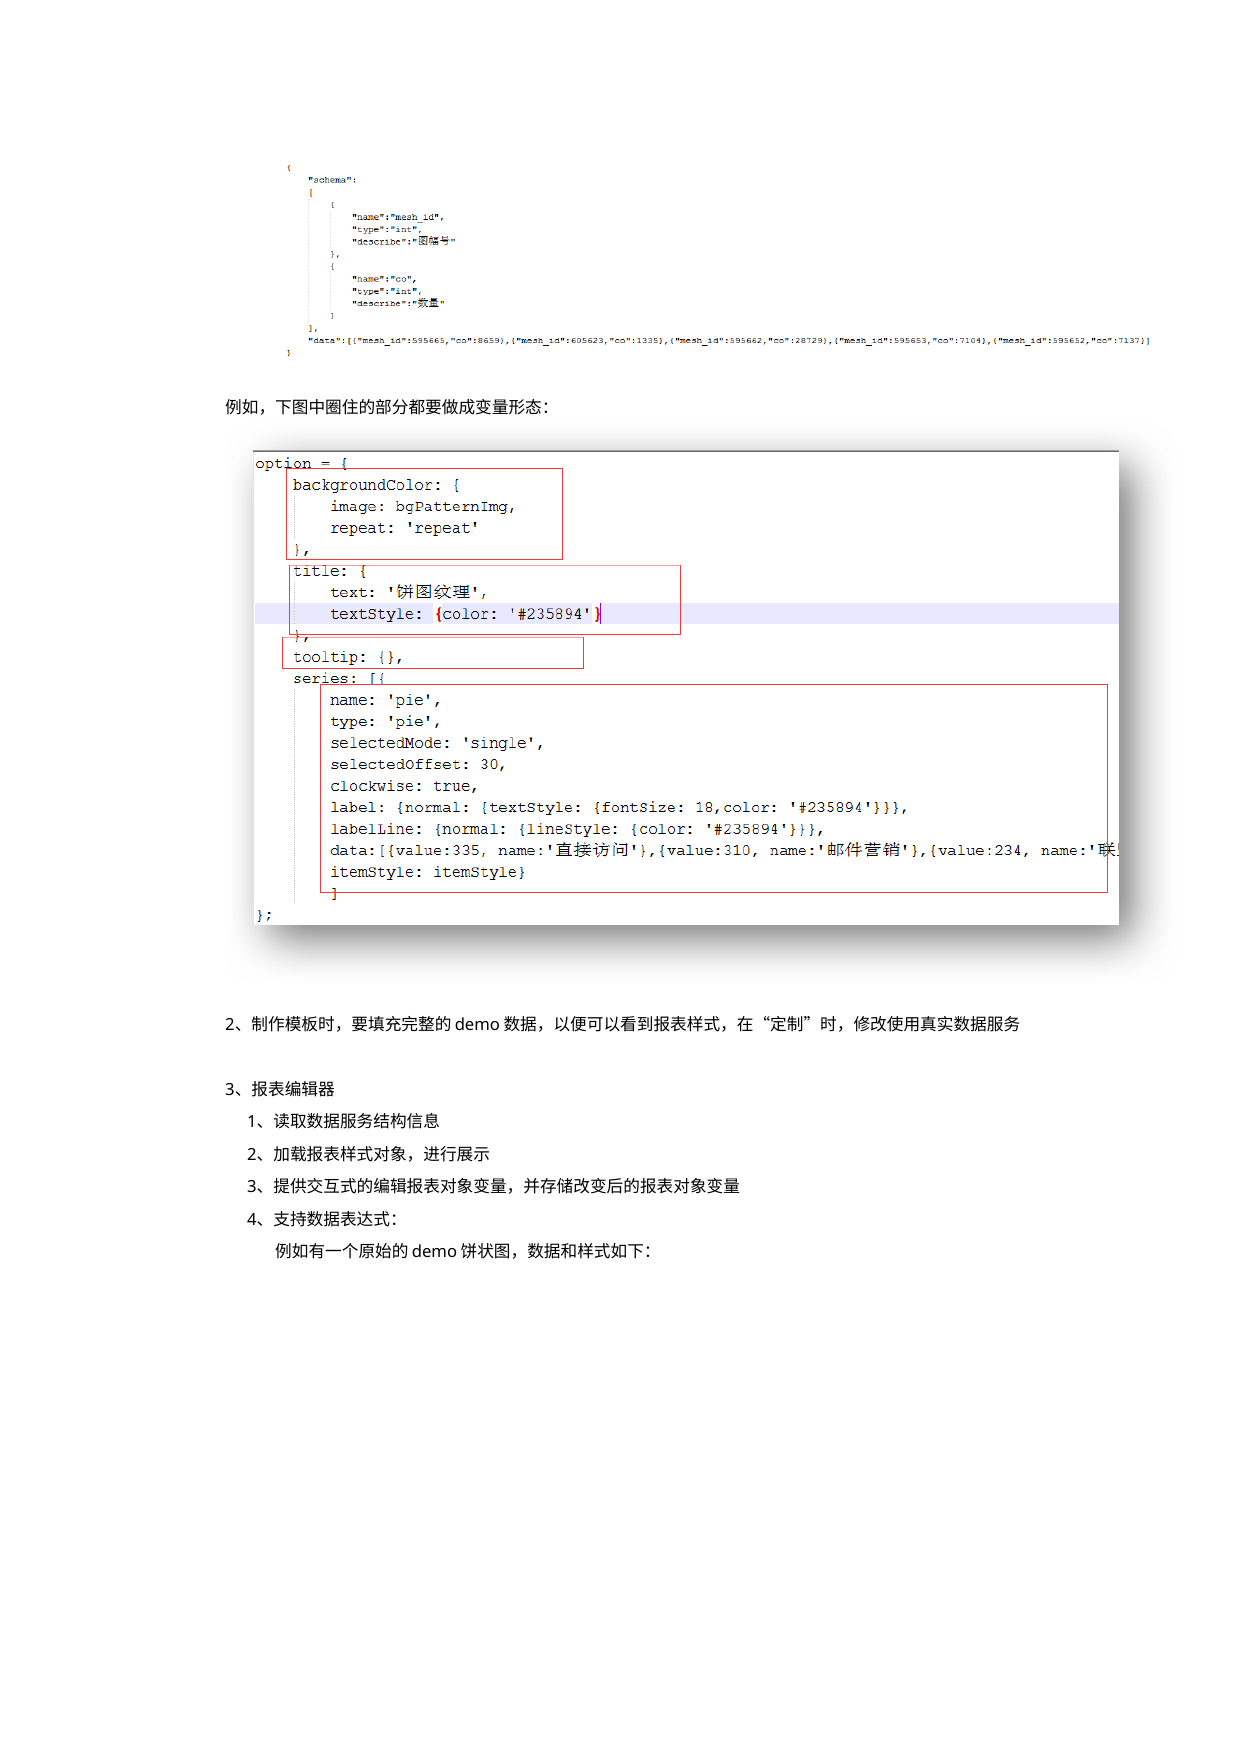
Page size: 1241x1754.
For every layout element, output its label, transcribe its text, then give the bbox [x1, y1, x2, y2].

list 1、读取数据服务结构信息 [247, 1104, 1053, 1137]
list 4、支持数据表达式： [247, 1202, 1053, 1234]
picture [253, 450, 1119, 925]
list 3、报表编辑器 [225, 1072, 1053, 1104]
text 2、制作模板时，要填充完整的demo数据，以便可以看到报表样式，在“定制”时，修改使用真实数据服务 [187, 1007, 1053, 1039]
picture [286, 162, 1152, 358]
list 3、提供交互式的编辑报表对象变量，并存储改变后的报表对象变量 [247, 1169, 1053, 1202]
list 例如，下图中圈住的部分都要做成变量形态： [225, 389, 1053, 422]
list 2、加载报表样式对象，进行展示 [247, 1137, 1053, 1169]
text 例如有一个原始的demo饼状图，数据和样式如下： [187, 1234, 1053, 1267]
